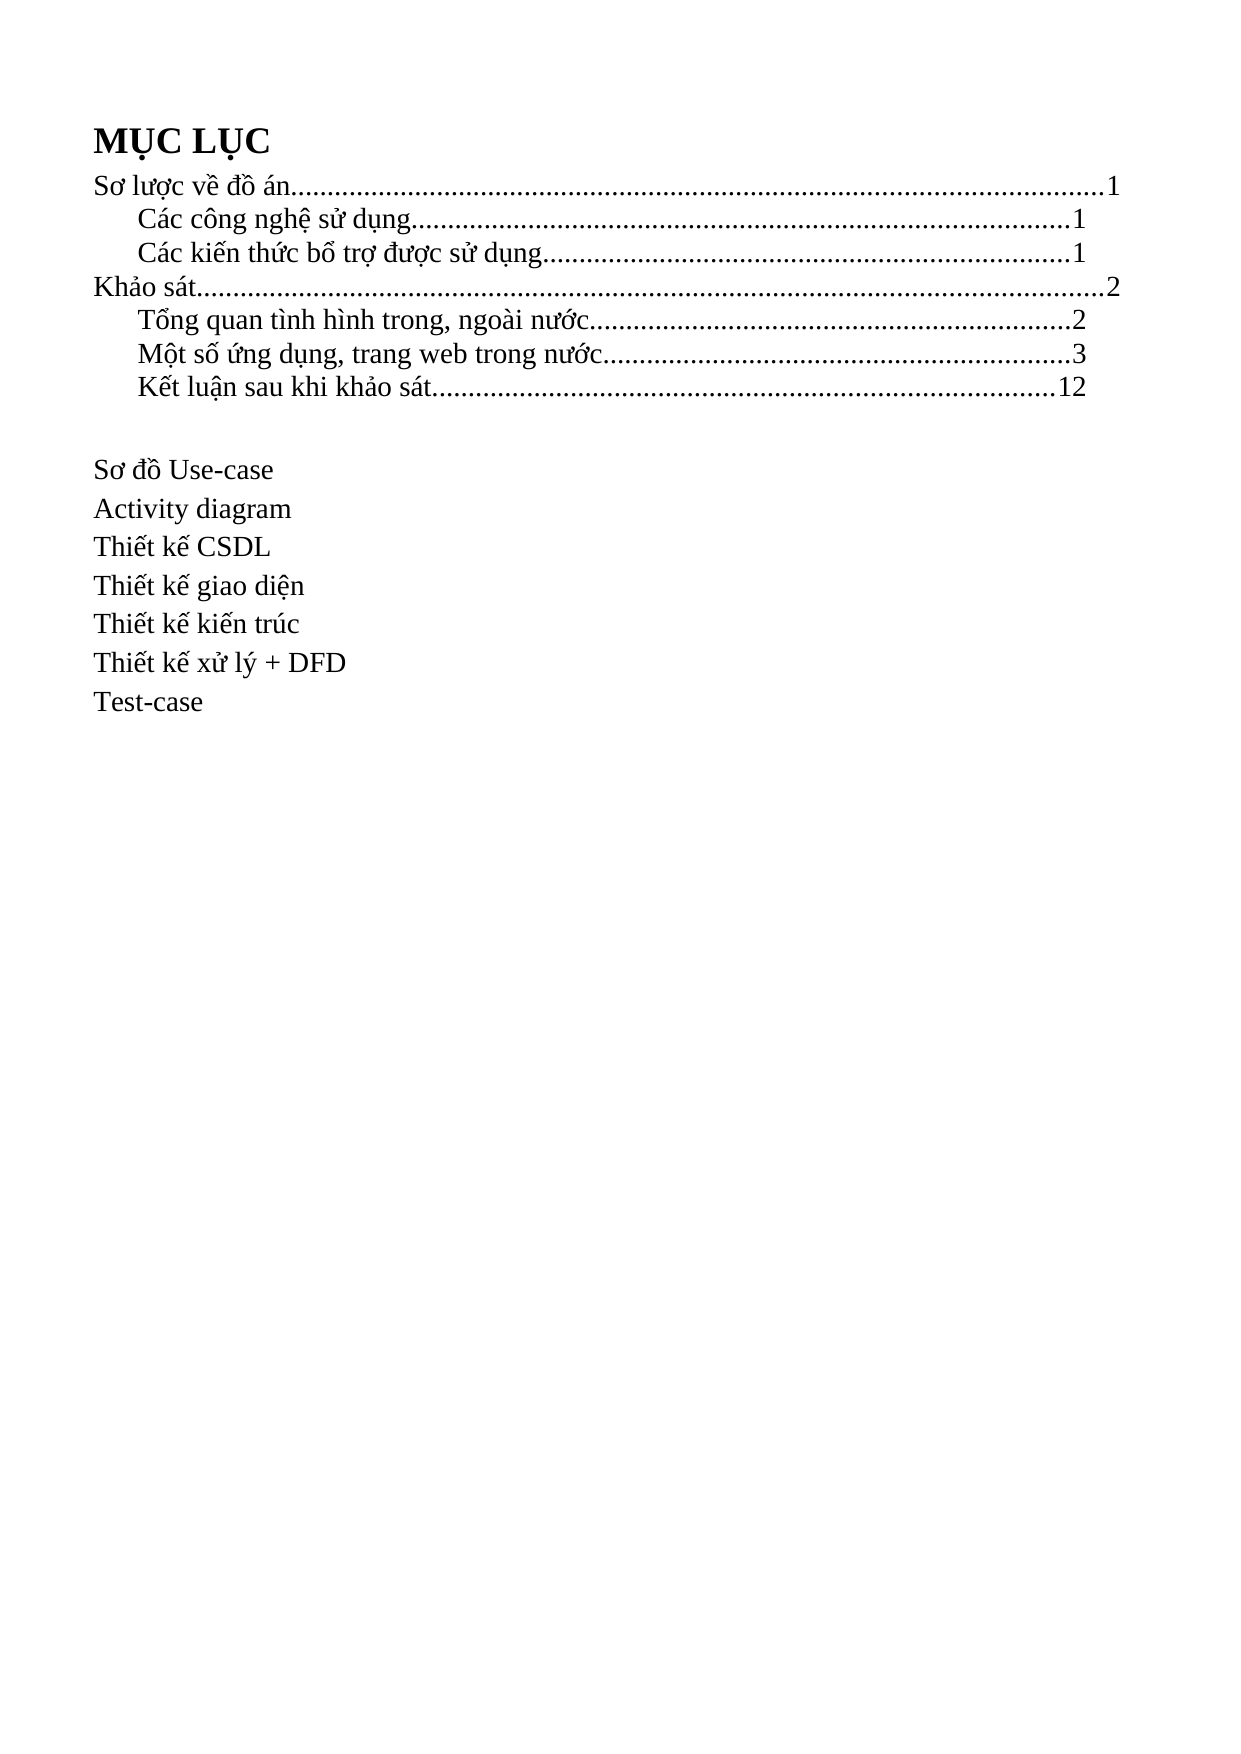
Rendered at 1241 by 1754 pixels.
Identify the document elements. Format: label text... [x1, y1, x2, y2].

text Thiết kế CSDL [93, 529, 1122, 563]
text Các kiến thức bổ trợ được sử dụng 1 [114, 235, 1122, 269]
text Test-case [93, 684, 1122, 717]
text Khảo sát 2 [93, 269, 1122, 302]
text MỤC LỤC [93, 118, 1122, 162]
text Các công nghệ sử dụng 1 [114, 202, 1122, 235]
text Sơ đồ Use-case [93, 452, 1122, 486]
text Kết luận sau khi khảo sát 12 [114, 369, 1122, 403]
text Activity diagram [93, 491, 1122, 524]
text Tổng quan tình hình trong, ngoài nước 2 [114, 302, 1122, 336]
text Thiết kế giao diện [93, 568, 1122, 602]
text Một số ứng dụng, trang web trong nước 3 [114, 336, 1122, 369]
text Sơ lược về đồ án 1 [93, 168, 1122, 202]
text Thiết kế kiến trúc [93, 607, 1122, 640]
text Thiết kế xử lý + DFD [93, 645, 1122, 679]
